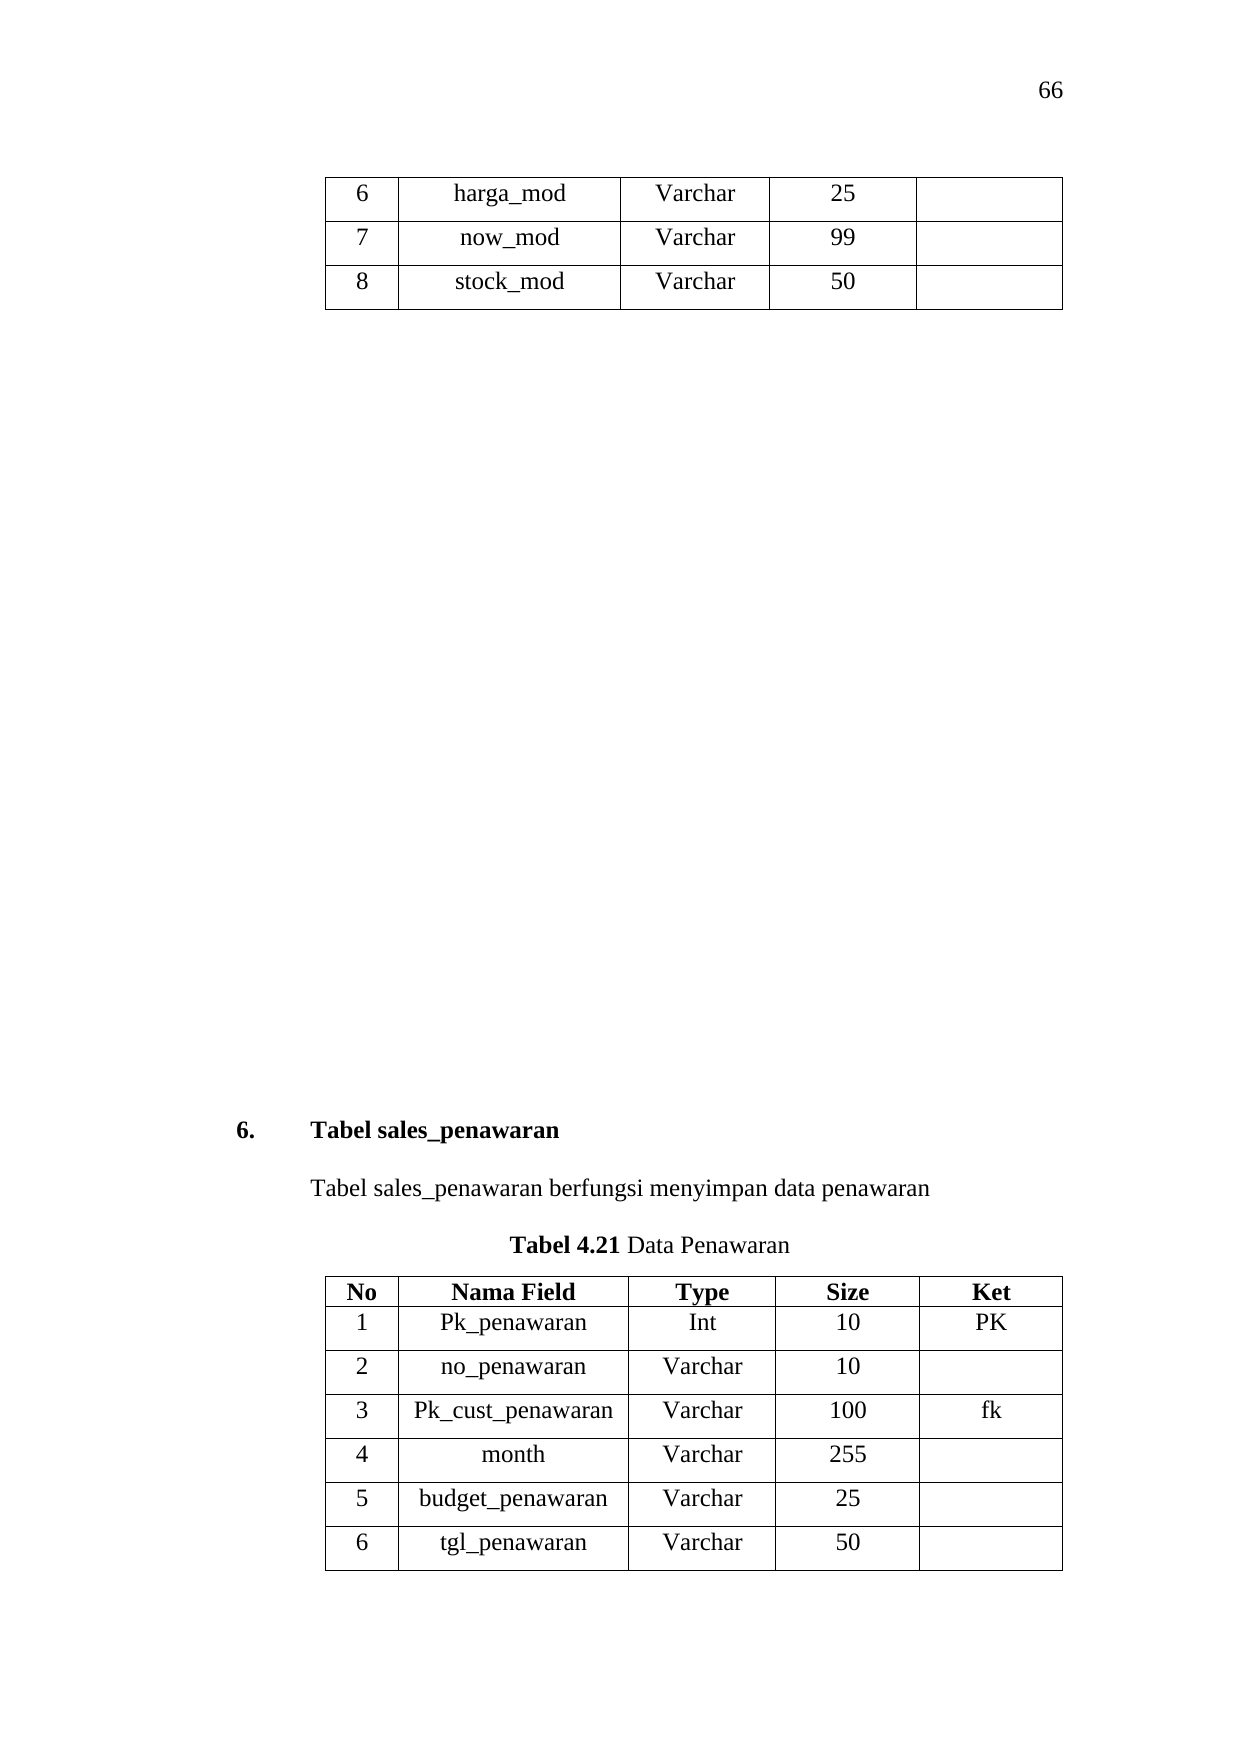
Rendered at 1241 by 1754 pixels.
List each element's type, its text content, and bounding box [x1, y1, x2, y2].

list Tabel sales_penawaran [236, 1115, 1063, 1144]
table_header Type [629, 1277, 775, 1306]
table_cell 25 [776, 1483, 919, 1526]
table_cell Varchar [629, 1527, 775, 1570]
table_cell Pk_penawaran [399, 1307, 628, 1350]
table_cell 4 [326, 1439, 398, 1482]
list Tabel 4.21 Data Penawaran [236, 1230, 1063, 1259]
table_cell [920, 1439, 1062, 1482]
table_header No [326, 1277, 398, 1306]
table_cell stock_mod [399, 266, 620, 309]
table_cell month [399, 1439, 628, 1482]
table_cell 50 [776, 1527, 919, 1570]
table_cell no_penawaran [399, 1351, 628, 1394]
table_cell tgl_penawaran [399, 1527, 628, 1570]
table_cell Varchar [621, 178, 769, 221]
table_cell 7 [326, 222, 398, 265]
table_cell PK [920, 1307, 1062, 1350]
table_cell 2 [326, 1351, 398, 1394]
table_cell 1 [326, 1307, 398, 1350]
table_cell Int [629, 1307, 775, 1350]
table_cell [917, 222, 1062, 265]
table_cell fk [920, 1395, 1062, 1438]
table_cell Varchar [629, 1351, 775, 1394]
table_cell 100 [776, 1395, 919, 1438]
table_cell [917, 266, 1062, 309]
list Tabel sales_penawaran berfungsi menyimpan data penawaran [236, 1173, 1063, 1202]
table_cell 6 [326, 1527, 398, 1570]
table_cell Varchar [629, 1439, 775, 1482]
table_cell [920, 1483, 1062, 1526]
table_cell Varchar [621, 266, 769, 309]
table_cell 3 [326, 1395, 398, 1438]
table_header Size [776, 1277, 919, 1306]
table_cell 10 [776, 1351, 919, 1394]
table_cell Pk_cust_penawaran [399, 1395, 628, 1438]
table_header Ket [920, 1277, 1062, 1306]
table_cell 8 [326, 266, 398, 309]
table_cell 6 [326, 178, 398, 221]
table_cell 5 [326, 1483, 398, 1526]
table_cell 50 [770, 266, 916, 309]
table_cell 10 [776, 1307, 919, 1350]
table_cell now_mod [399, 222, 620, 265]
table_cell 99 [770, 222, 916, 265]
table_header Nama Field [399, 1277, 628, 1306]
table_cell Varchar [629, 1395, 775, 1438]
table_cell 255 [776, 1439, 919, 1482]
table_cell [917, 178, 1062, 221]
table_cell Varchar [629, 1483, 775, 1526]
table_cell [920, 1527, 1062, 1570]
table_cell harga_mod [399, 178, 620, 221]
table_cell [920, 1351, 1062, 1394]
table_cell 25 [770, 178, 916, 221]
table_cell Varchar [621, 222, 769, 265]
table_cell budget_penawaran [399, 1483, 628, 1526]
